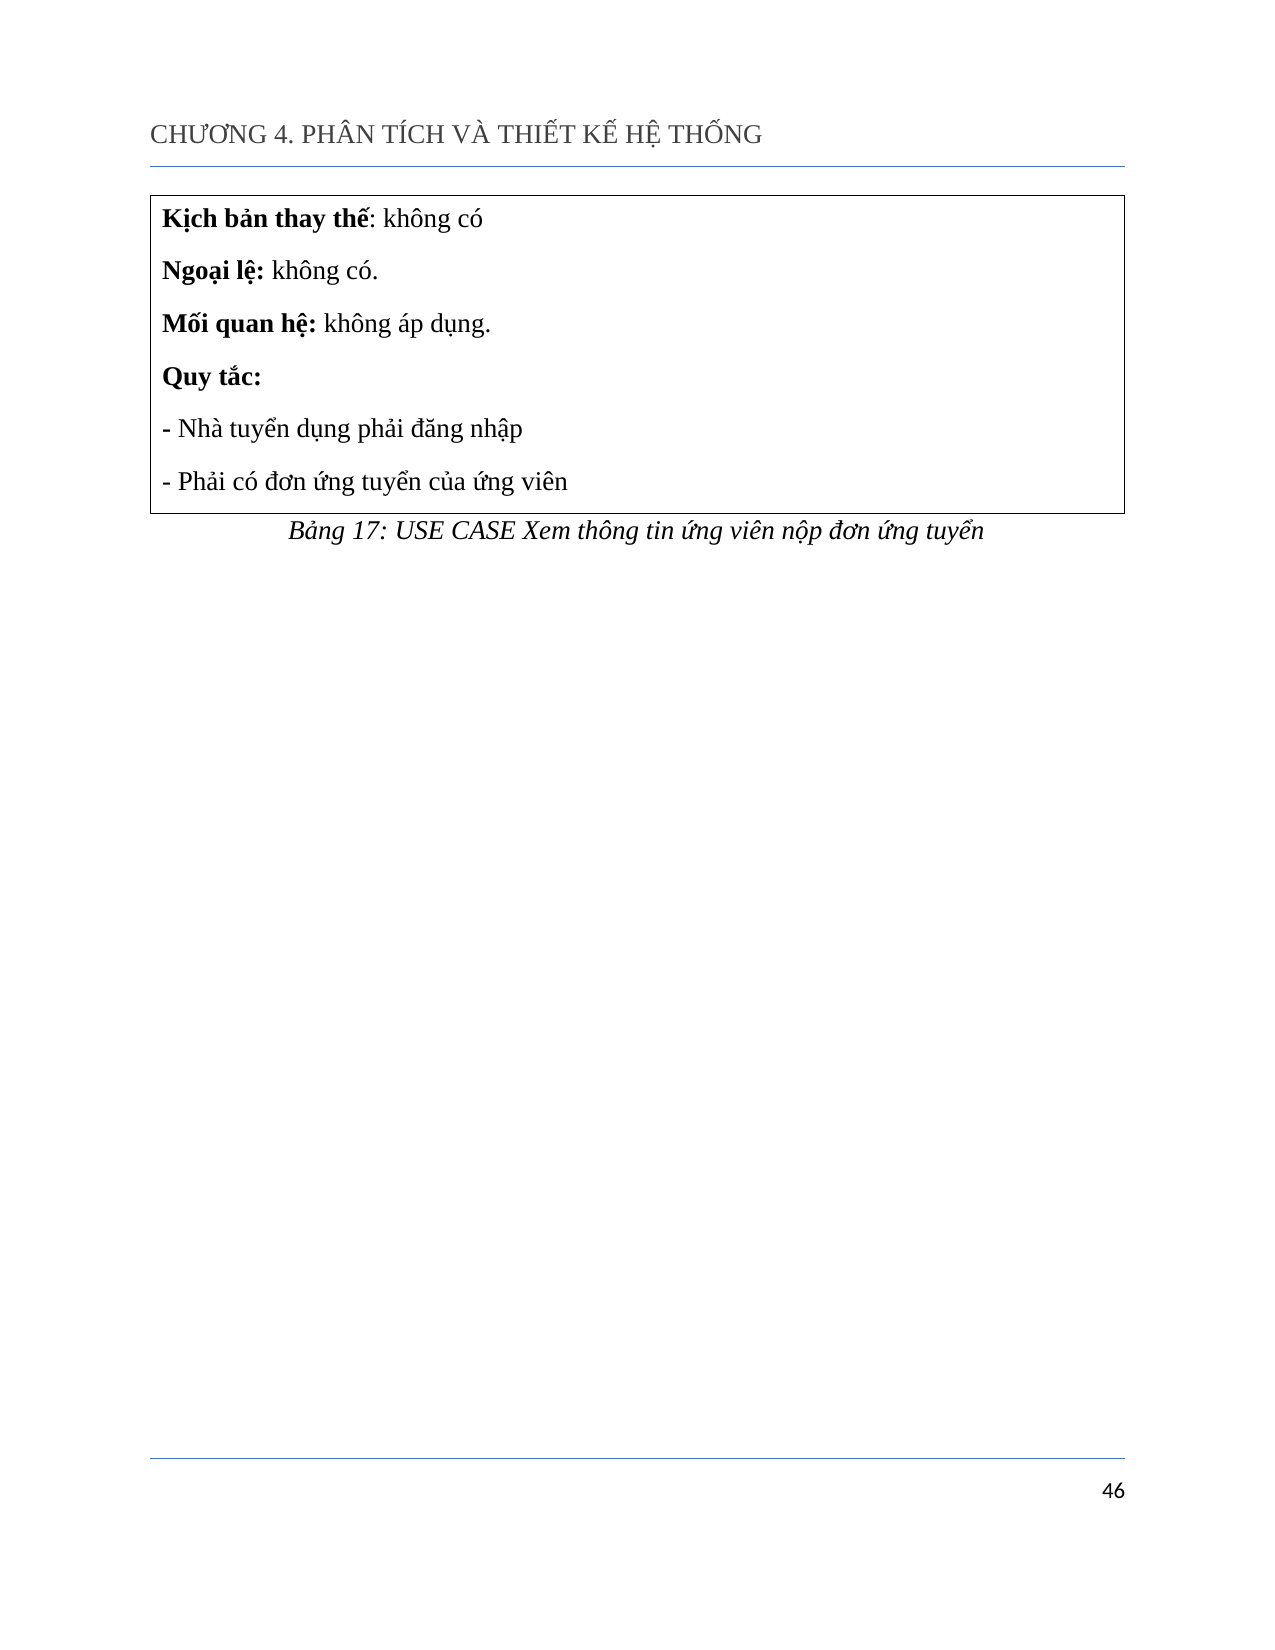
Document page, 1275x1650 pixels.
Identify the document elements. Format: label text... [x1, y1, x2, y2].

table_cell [151, 196, 1124, 513]
text Bảng 17: USE CASE Xem thông tin ứng viên nộp đơn ứng tuyển [150, 514, 1125, 545]
